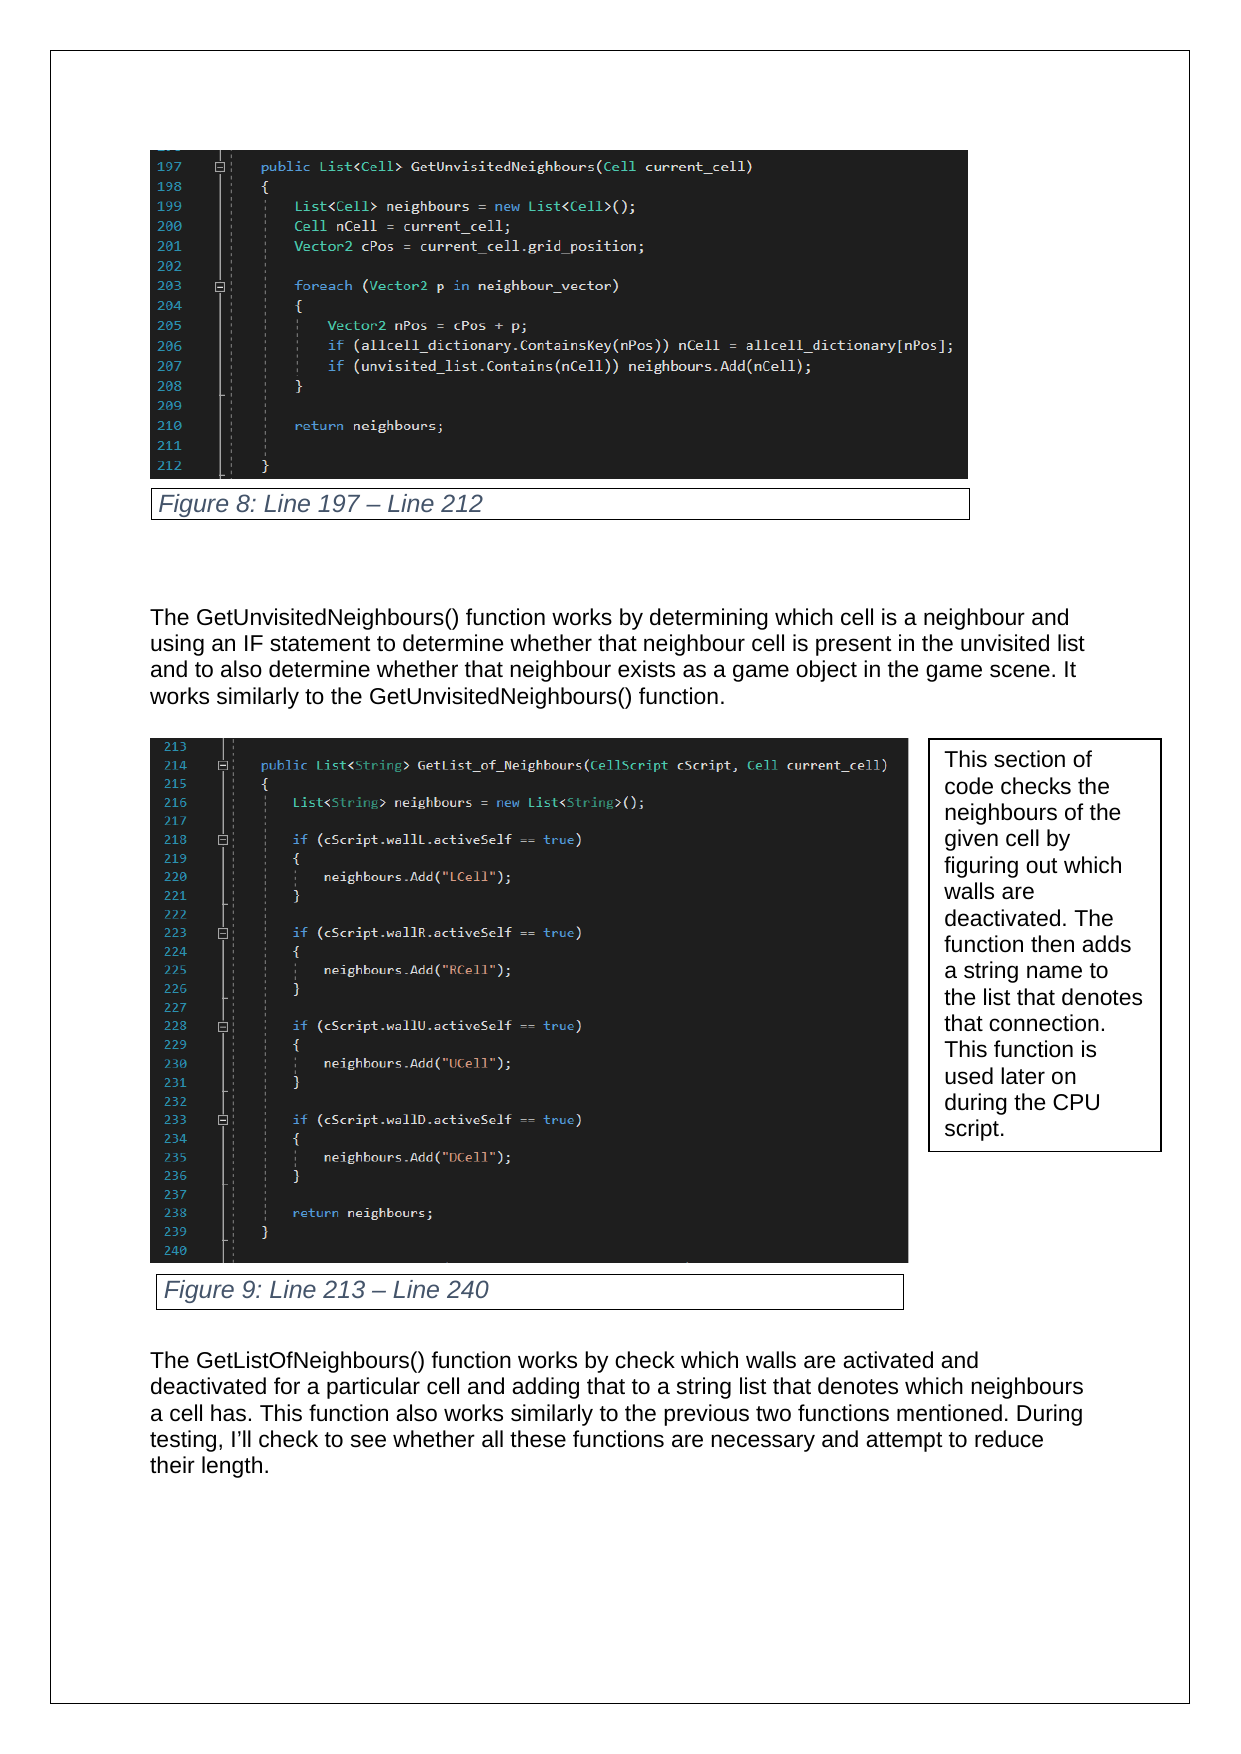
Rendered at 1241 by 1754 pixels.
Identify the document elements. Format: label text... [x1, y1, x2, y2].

text The GetListOfNeighbours() function works by check which walls are activated and deactivated for a particular cell and adding that to a string list that denotes which neighbours a cell has. This function also works similarly to the previous two functions mentioned. During testing, I’ll check to see whether all these functions are necessary and attempt to reduce their length. [150, 1347, 1090, 1479]
picture [150, 738, 909, 1263]
picture [150, 150, 968, 479]
